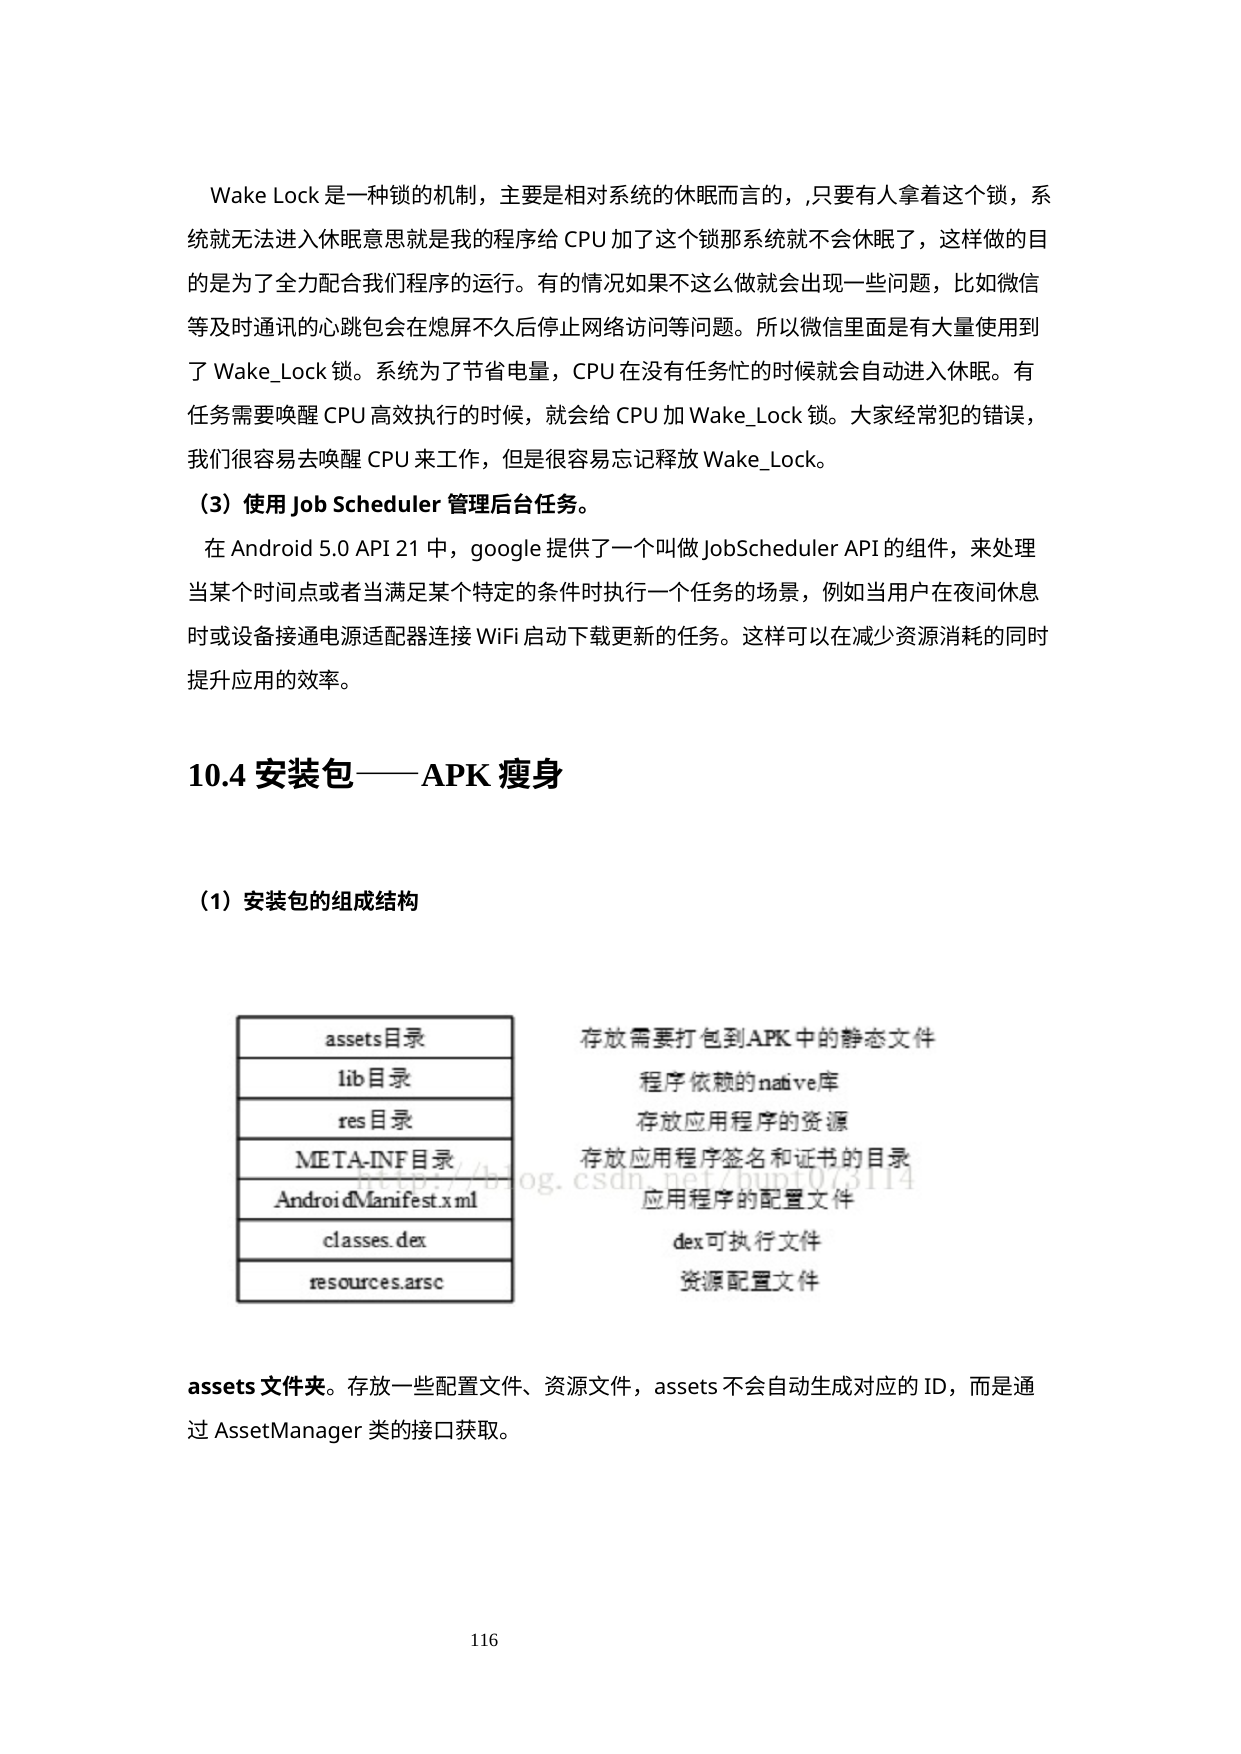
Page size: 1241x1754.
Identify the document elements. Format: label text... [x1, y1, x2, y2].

text （2）避免 Wake Lock 使用不当。 [187, 260, 1053, 304]
text Wake Lock是一种锁的机制，主要是相对系统的休眠而言的，,只要有人拿着这个锁，系统就无法进入休眠意思就是我的程序给CPU加了这个锁那系统就不会休眠了，这样做的目的是为了全力配合我们程序的运行。有的情况如果不这么做就会出现一些问题，比如微信等及时通讯的心跳包会在熄屏不久后停止网络访问等问题。所以微信里面是有大量使用到了Wake_Lock锁。系统为了节省电量，CPU在没有任务忙的时候就会自动进入休眠。有任务需要唤醒CPU高效执行的时候，就会给CPU加Wake_Lock锁。大家经常犯的错误，我们很容易去唤醒CPU来工作，但是很容易忘记释放Wake_Lock。 [187, 304, 1053, 613]
picture [187, 1118, 1053, 1475]
subtitle 10.4 安装包——APK瘦身 [187, 860, 1053, 948]
text 在Android 5.0 API 21 中，google提供了一个叫做JobScheduler API的组件，来处理当某个时间点或者当满足某个特定的条件时执行一个任务的场景，例如当用户在夜间休息时或设备接通电源适配器连接WiFi启动下载更新的任务。这样可以在减少资源消耗的同时提升应用的效率。 [187, 657, 1053, 833]
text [187, 172, 1053, 260]
subtitle （1）安装包的组成结构 [187, 1010, 1053, 1054]
text （3）使用 Job Scheduler 管理后台任务。 [187, 613, 1053, 657]
